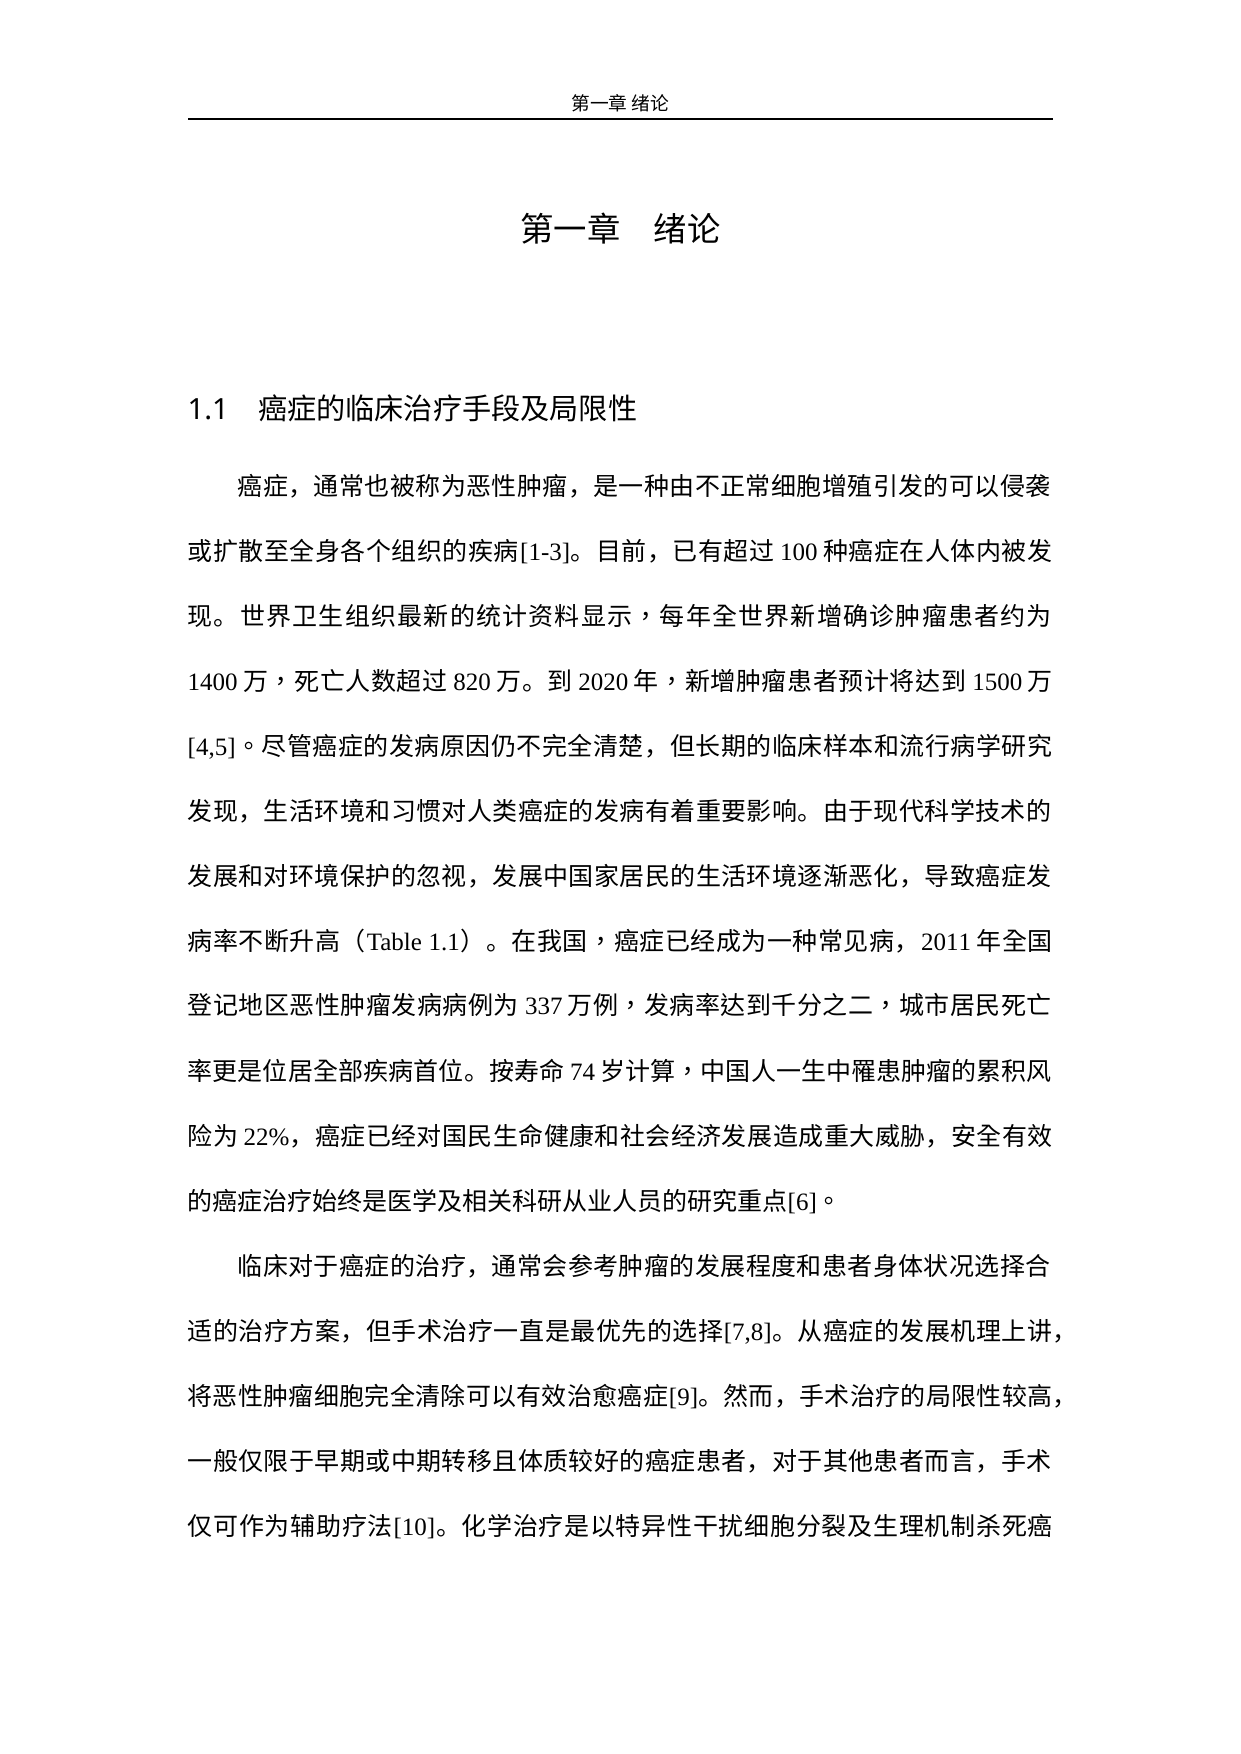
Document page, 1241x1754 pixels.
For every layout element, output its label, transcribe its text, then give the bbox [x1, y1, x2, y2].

subtitle 1.1 癌症的临床治疗手段及局限性 [187, 374, 1053, 439]
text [187, 1232, 1053, 1557]
text 癌症，通常也被称为恶性肿瘤，是一种由不正常细胞增殖引发的可以侵袭或扩散至全身各个组织的疾病[1-3]。目前，已有超过100种癌症在人体内被发现。世界卫生组织最新的统计资料显示，每年全世界新增确诊肿瘤患者约为1400万，死亡人数超过820万。到2020年，新增肿瘤患者预计将达到1500万[4,5]。尽管癌症的发病原因仍不完全清楚，但长期的临床样本和流行病学研究发现，生活环境和习惯对人类癌症的发病有着重要影响。由于现代科学技术的发展和对环境保护的忽视，发展中国家居民的生活环境逐渐恶化，导致癌症发病率不断升高（Table 1.1）。在我国，癌症已经成为一种常见病，2011年全国登记地区恶性肿瘤发病病例为337万例，发病率达到千分之二，城市居民死亡率更是位居全部疾病首位。按寿命74岁计算，中国人一生中罹患肿瘤的累积风险为22%，癌症已经对国民生命健康和社会经济发展造成重大威胁，安全有效的癌症治疗始终是医学及相关科研从业人员的研究重点[6]。 [187, 452, 1053, 1232]
subtitle 第一章 绪论 [187, 196, 1053, 261]
